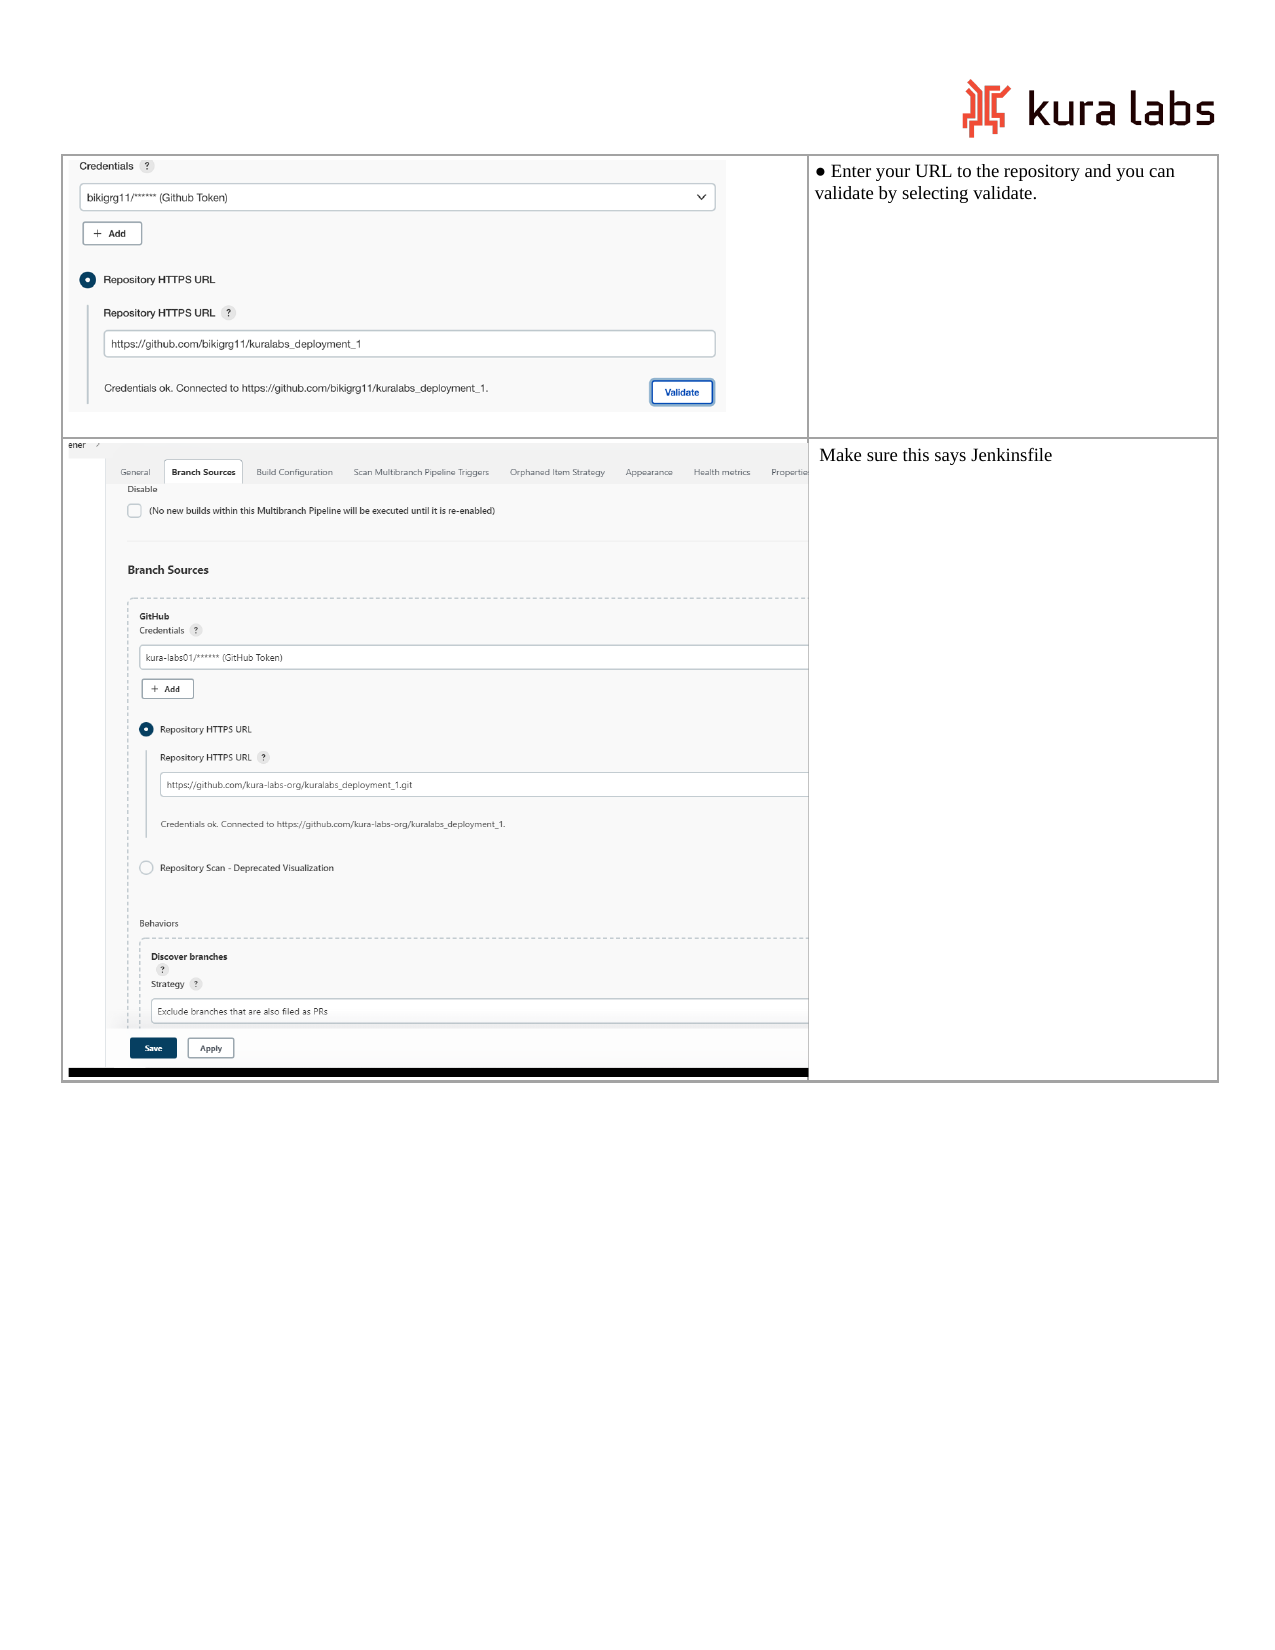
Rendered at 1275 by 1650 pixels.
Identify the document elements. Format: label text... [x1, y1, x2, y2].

picture [962, 75, 1219, 144]
table_cell [63, 439, 807, 1080]
table_cell ● Enter your URL to the repository and you can validate by selecting validate. [809, 156, 1217, 437]
picture [68, 443, 809, 1077]
table_cell Make sure this says Jenkinsfile [809, 439, 1217, 1080]
table_cell [63, 156, 807, 437]
picture [68, 160, 726, 412]
